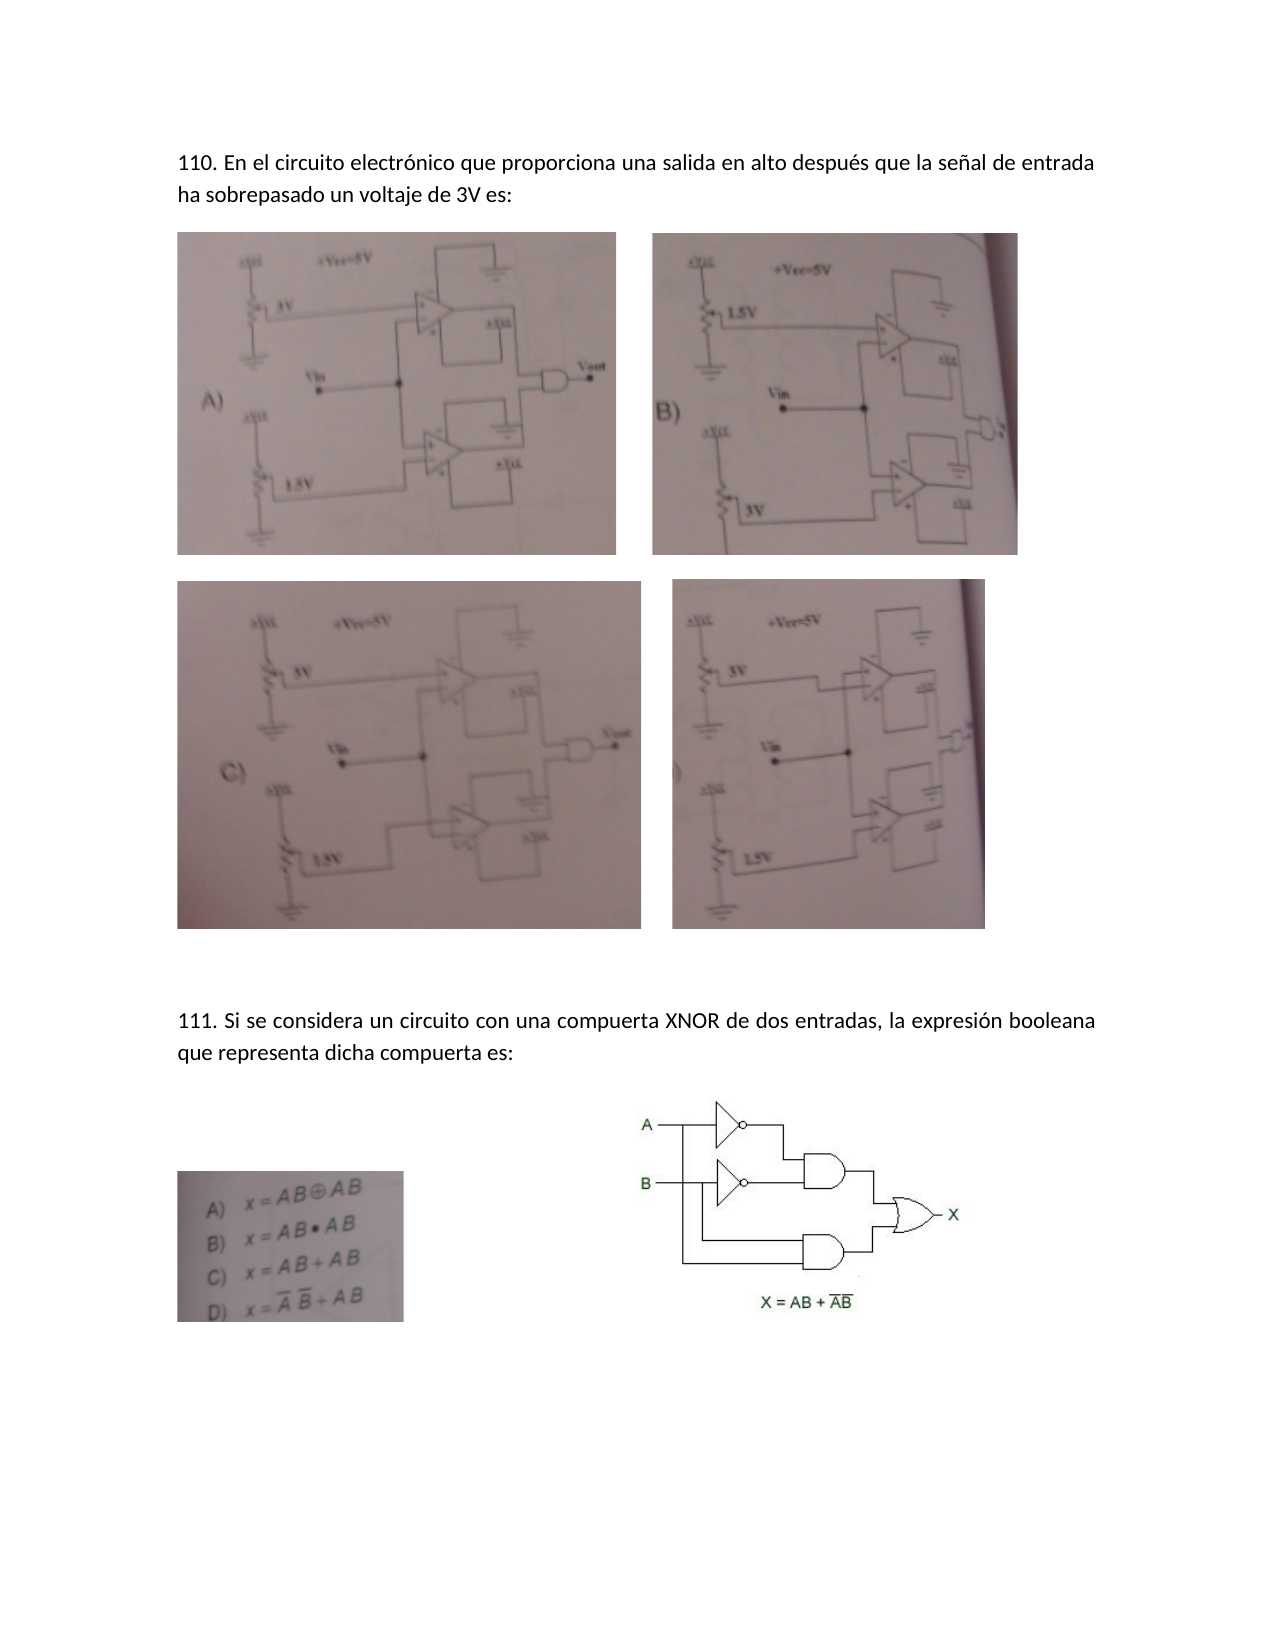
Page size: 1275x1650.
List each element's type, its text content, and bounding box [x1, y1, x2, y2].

picture [177, 581, 642, 929]
text 111. Si se considera un circuito con una compuerta XNOR de dos entradas, la expresión booleana que representa dicha compuerta es: [177, 1006, 1098, 1066]
picture [652, 233, 1018, 555]
picture [177, 1171, 404, 1322]
picture [672, 579, 985, 929]
picture [636, 1091, 983, 1322]
picture [177, 232, 617, 555]
text 110. En el circuito electrónico que proporciona una salida en alto después que la señal de entrada ha sobrepasado un voltaje de 3V es: [177, 148, 1098, 208]
